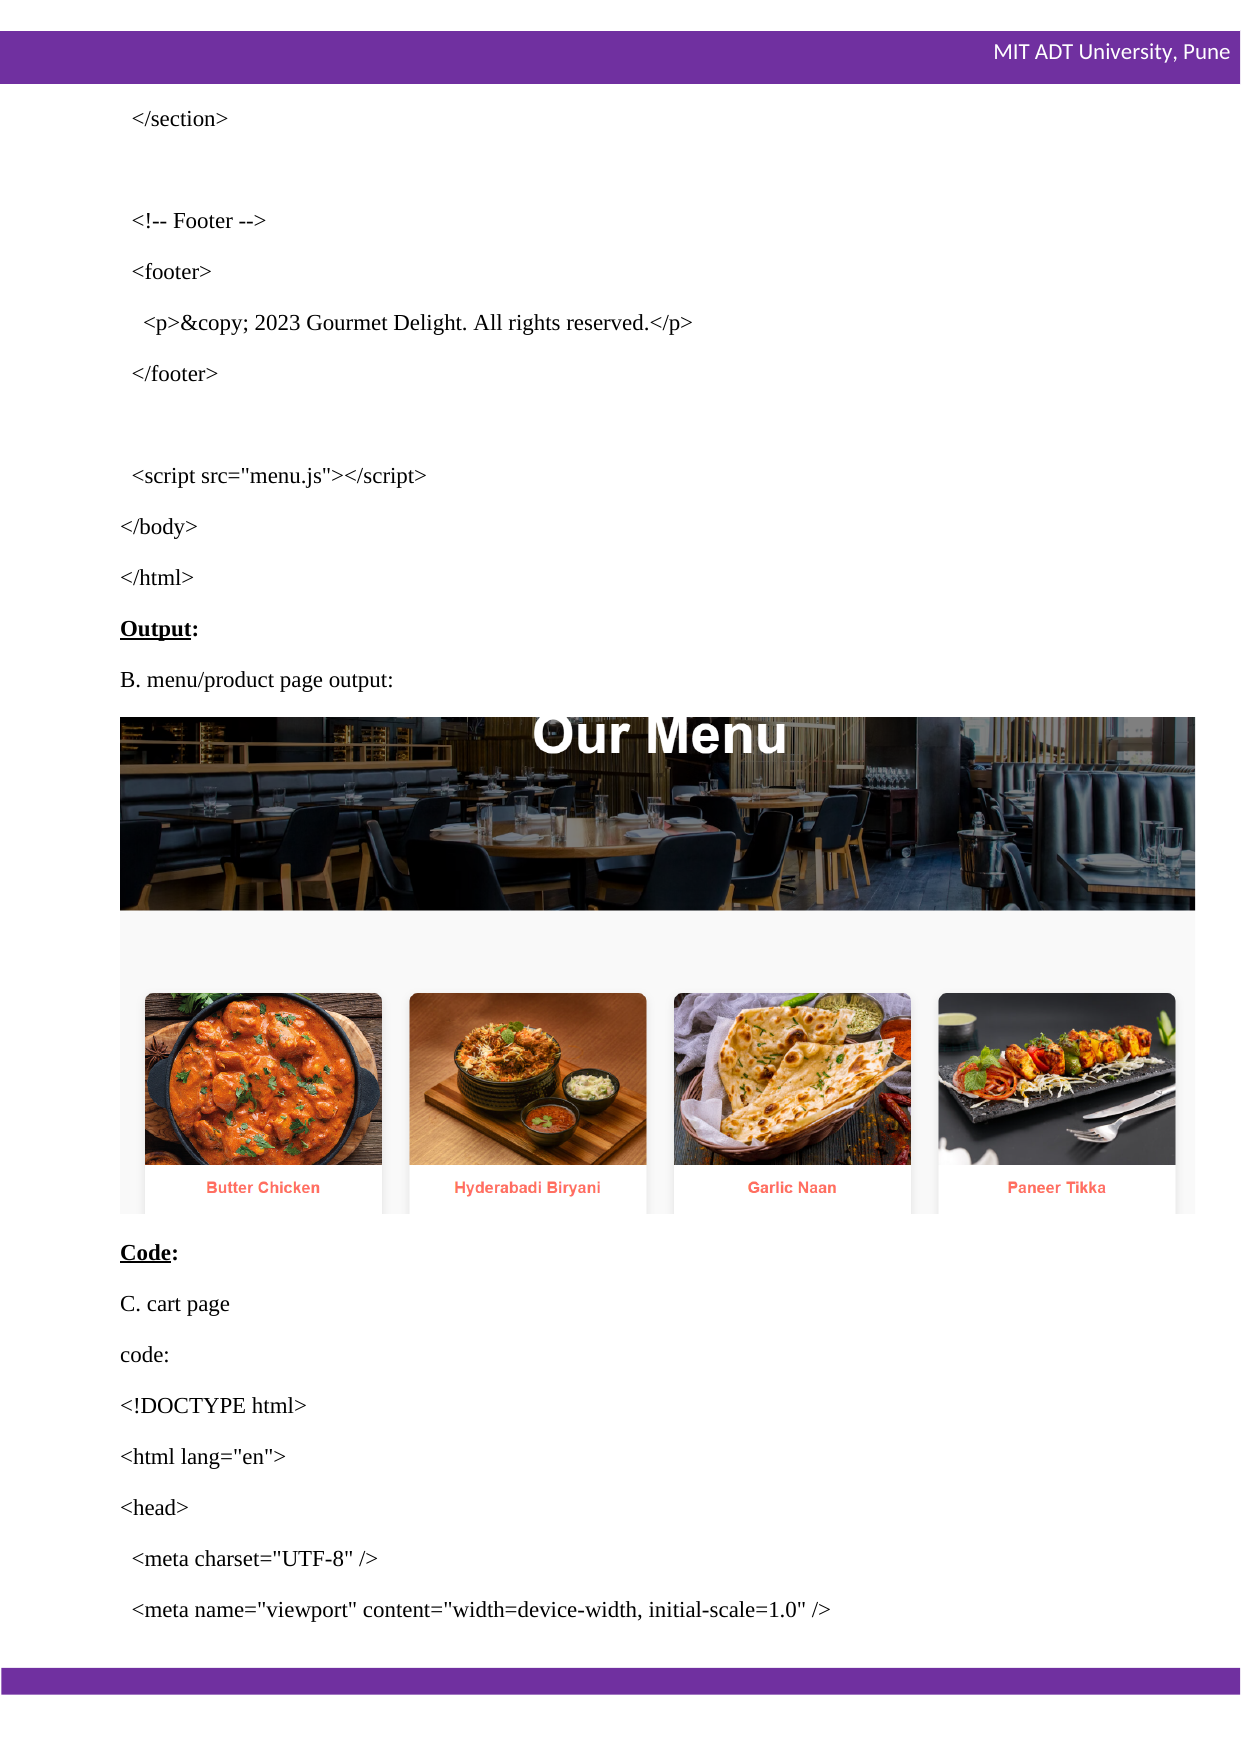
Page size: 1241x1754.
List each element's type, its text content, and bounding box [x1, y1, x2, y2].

text <script src="menu.js"></script> [120, 462, 1195, 489]
text code: [120, 1341, 1195, 1367]
text <html lang="en"> [120, 1443, 1195, 1469]
text <meta name="viewport" content="width=device-width, initial-scale=1.0" /> [120, 1596, 1195, 1622]
text <!-- Footer --> [120, 207, 1195, 233]
text </html> [120, 564, 1195, 591]
text </section> [120, 105, 1195, 131]
text Code: [120, 1239, 1195, 1265]
text <footer> [120, 258, 1195, 284]
text C. cart page [120, 1290, 1195, 1316]
text <p>&copy; 2023 Gourmet Delight. All rights reserved.</p> [120, 309, 1195, 336]
text <!DOCTYPE html> [120, 1392, 1195, 1418]
text <head> [120, 1494, 1195, 1520]
text B. menu/product page output: [120, 666, 1195, 693]
text </body> [120, 513, 1195, 540]
picture [120, 717, 1196, 1214]
text </footer> [120, 360, 1195, 387]
text Output: [120, 615, 1195, 642]
text <meta charset="UTF-8" /> [120, 1545, 1195, 1571]
